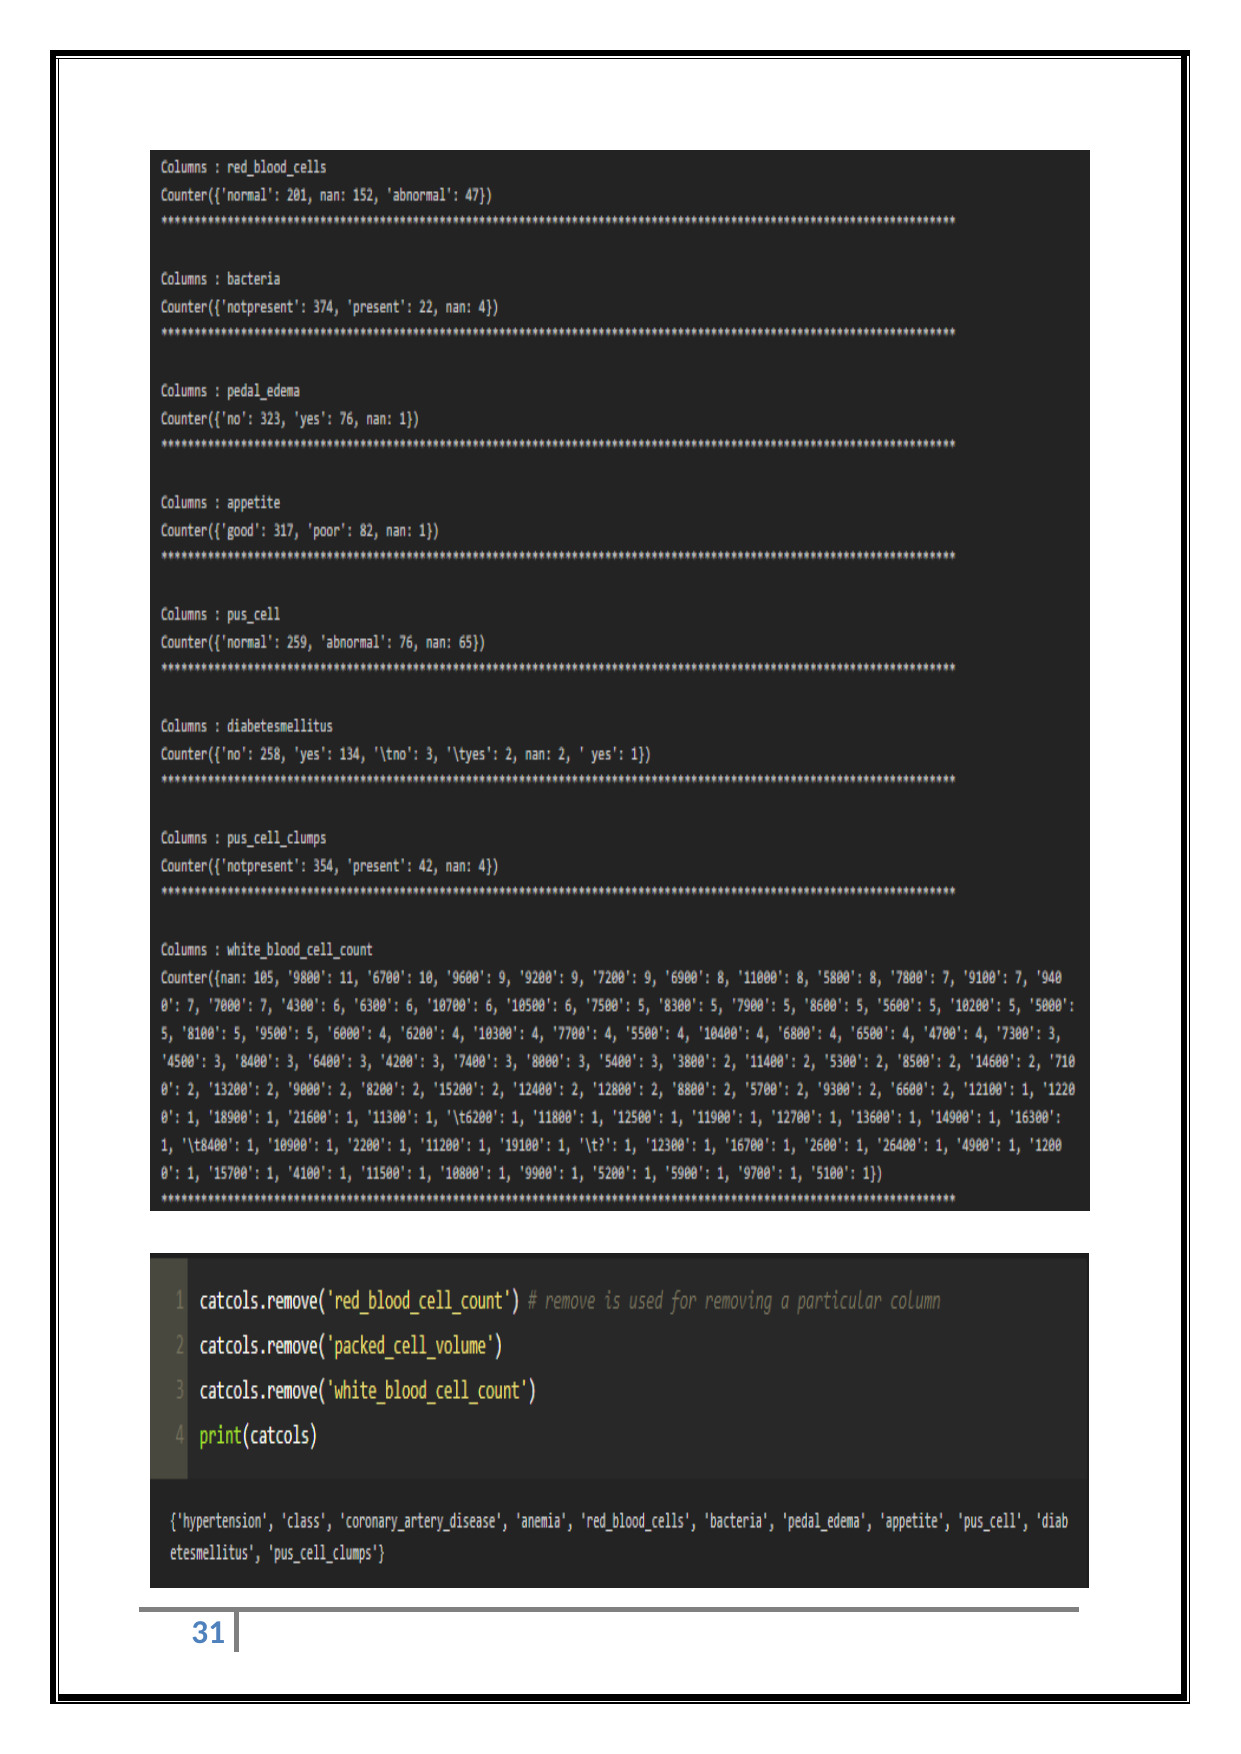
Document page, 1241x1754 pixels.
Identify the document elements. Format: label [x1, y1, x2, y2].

picture [150, 1253, 1089, 1588]
picture [150, 150, 1090, 1211]
